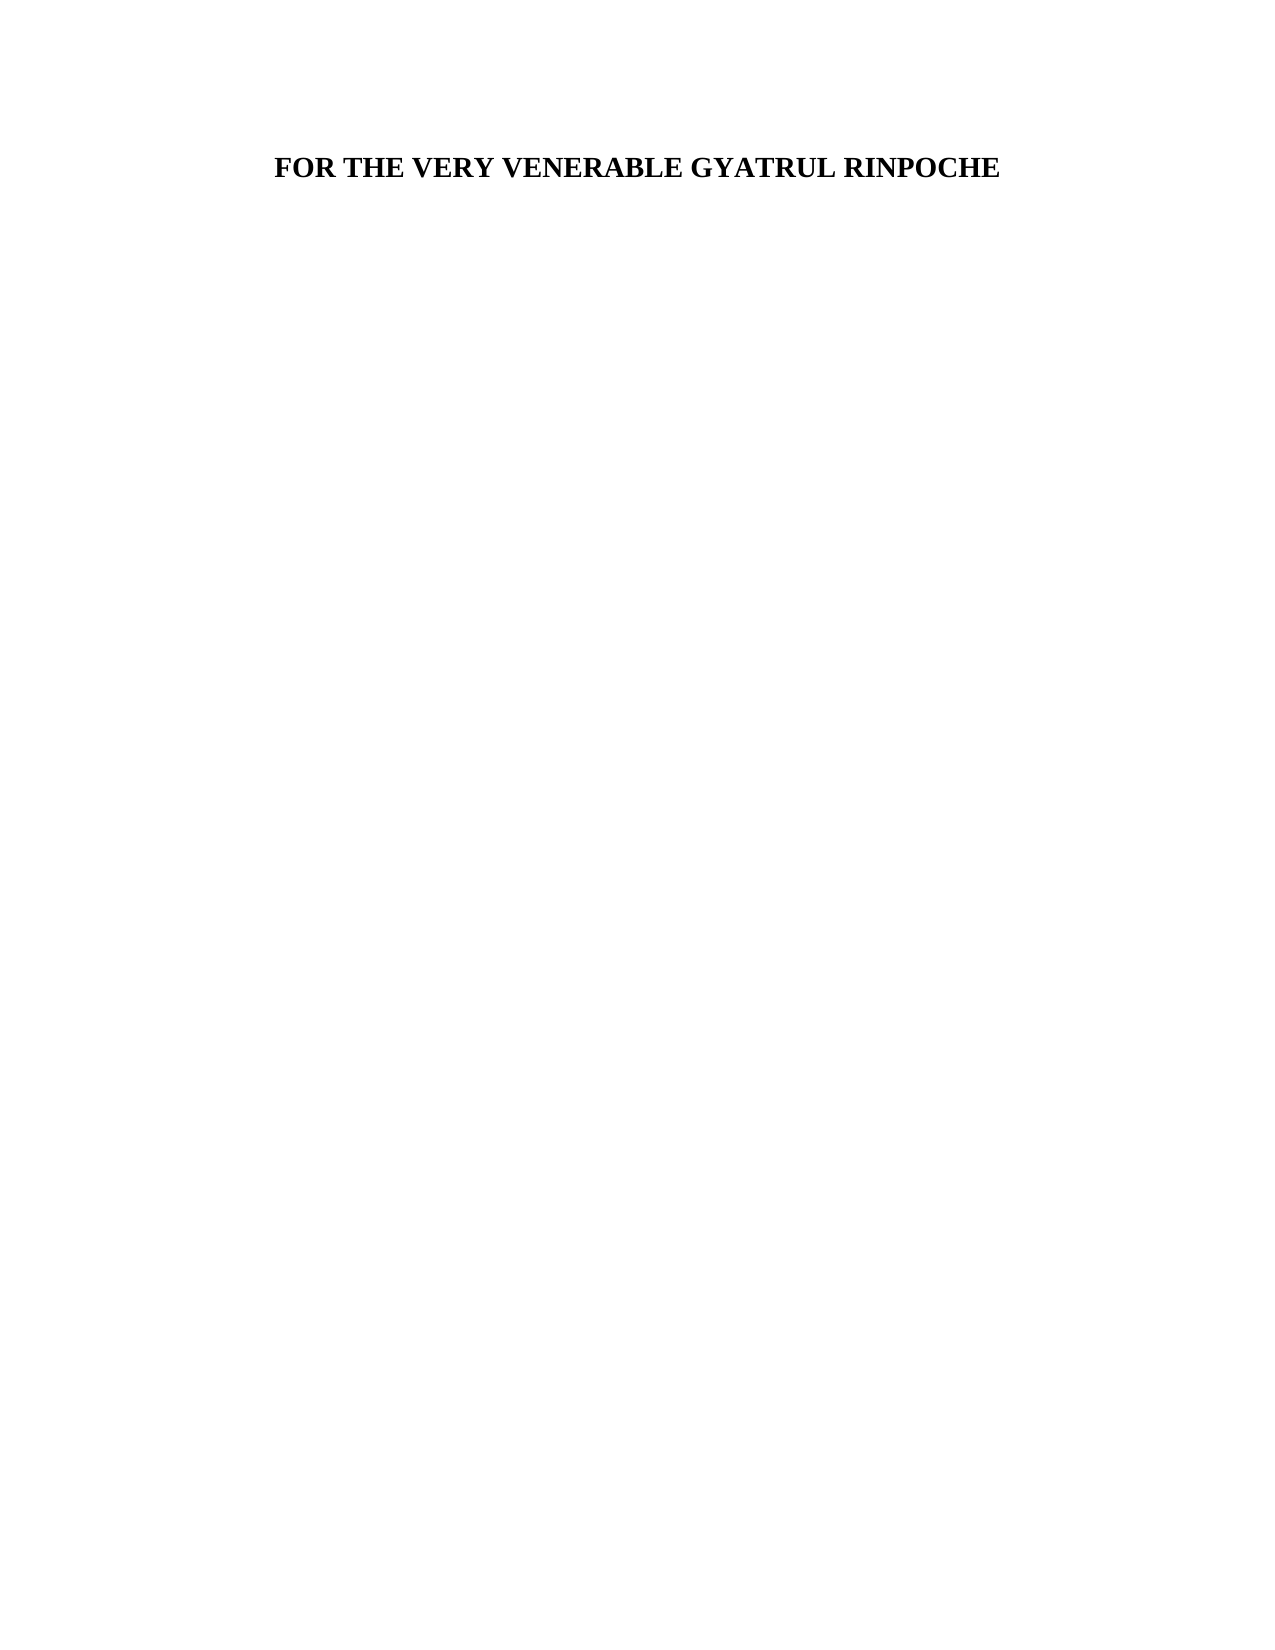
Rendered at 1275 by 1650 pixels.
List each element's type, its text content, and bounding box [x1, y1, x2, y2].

text FOR THE VERY VENERABLE GYATRUL RINPOCHE [150, 150, 1125, 183]
